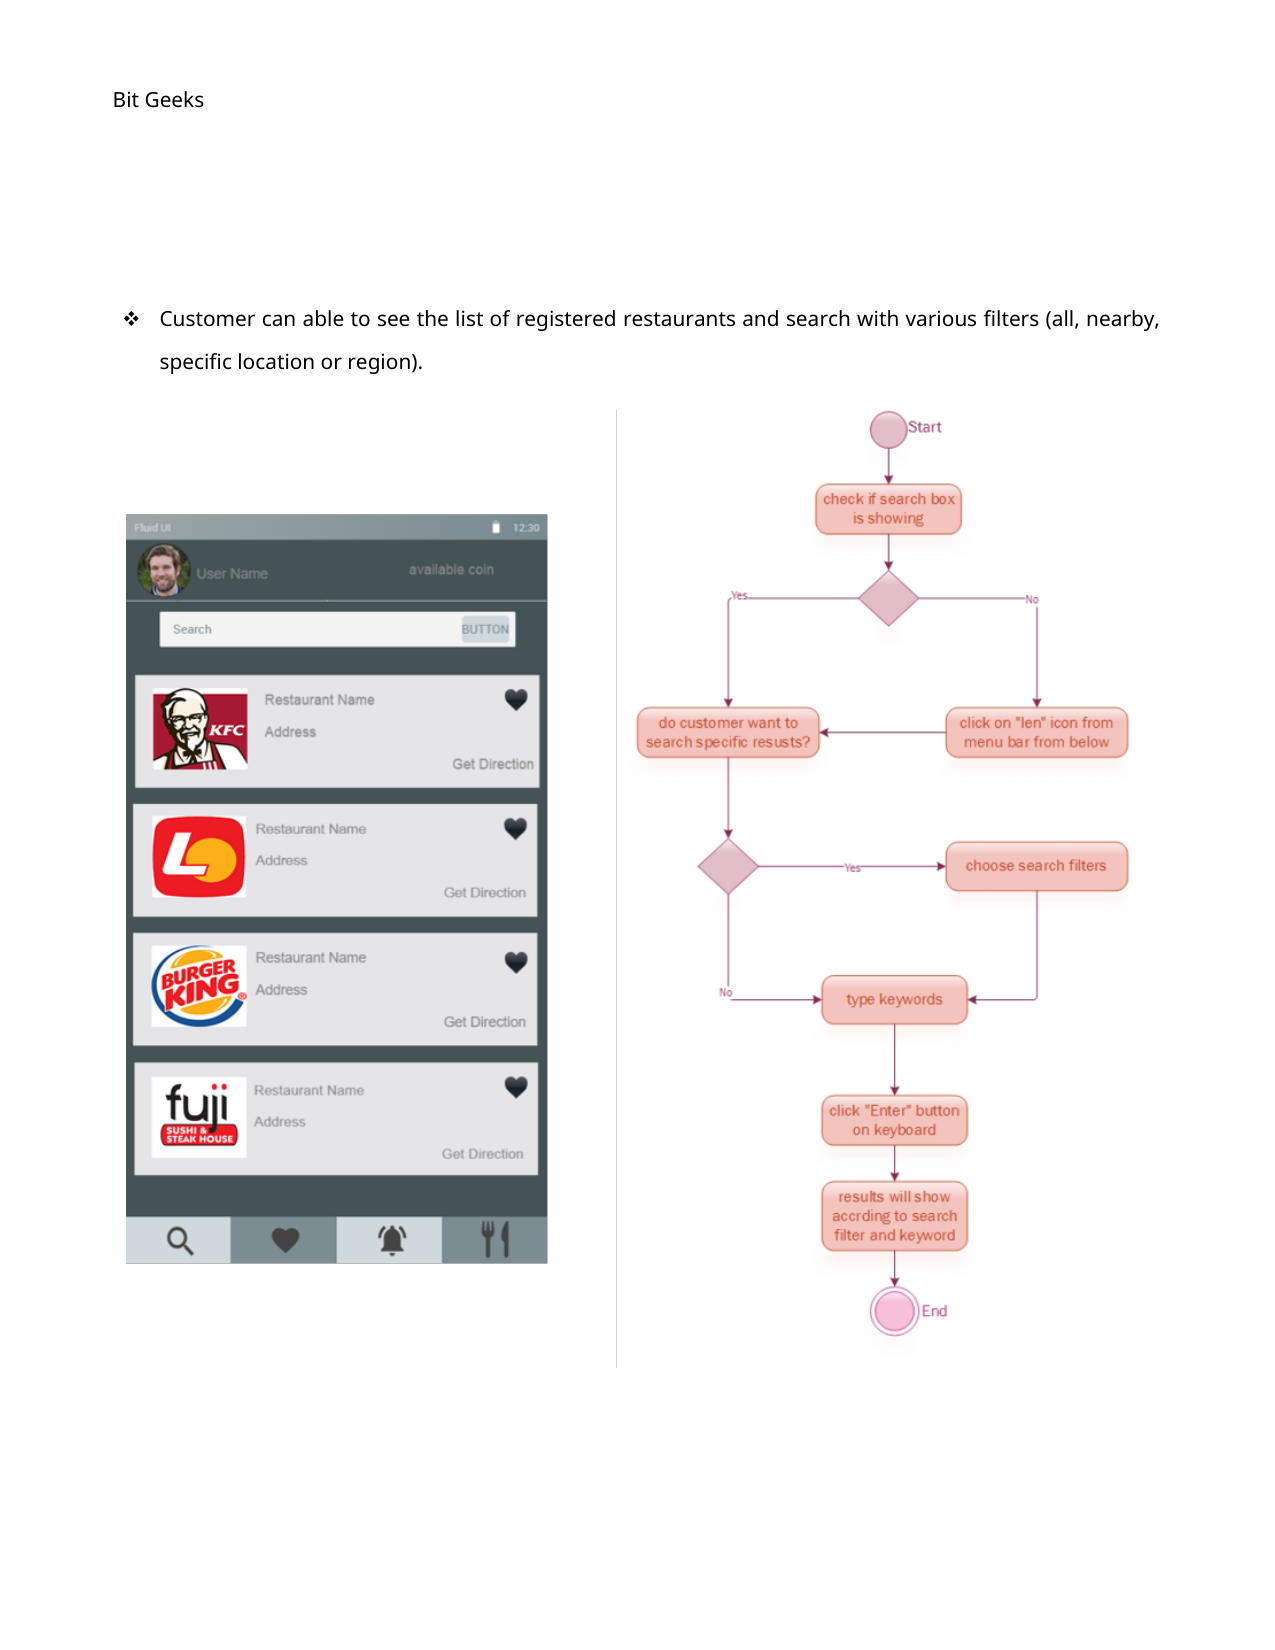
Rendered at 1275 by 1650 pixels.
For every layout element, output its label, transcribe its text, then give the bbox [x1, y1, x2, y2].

list Customer can able to see the list of registered restaurants and search with various filters (all, nearby, specific location or region). [122, 304, 1162, 375]
picture [126, 410, 1149, 1368]
